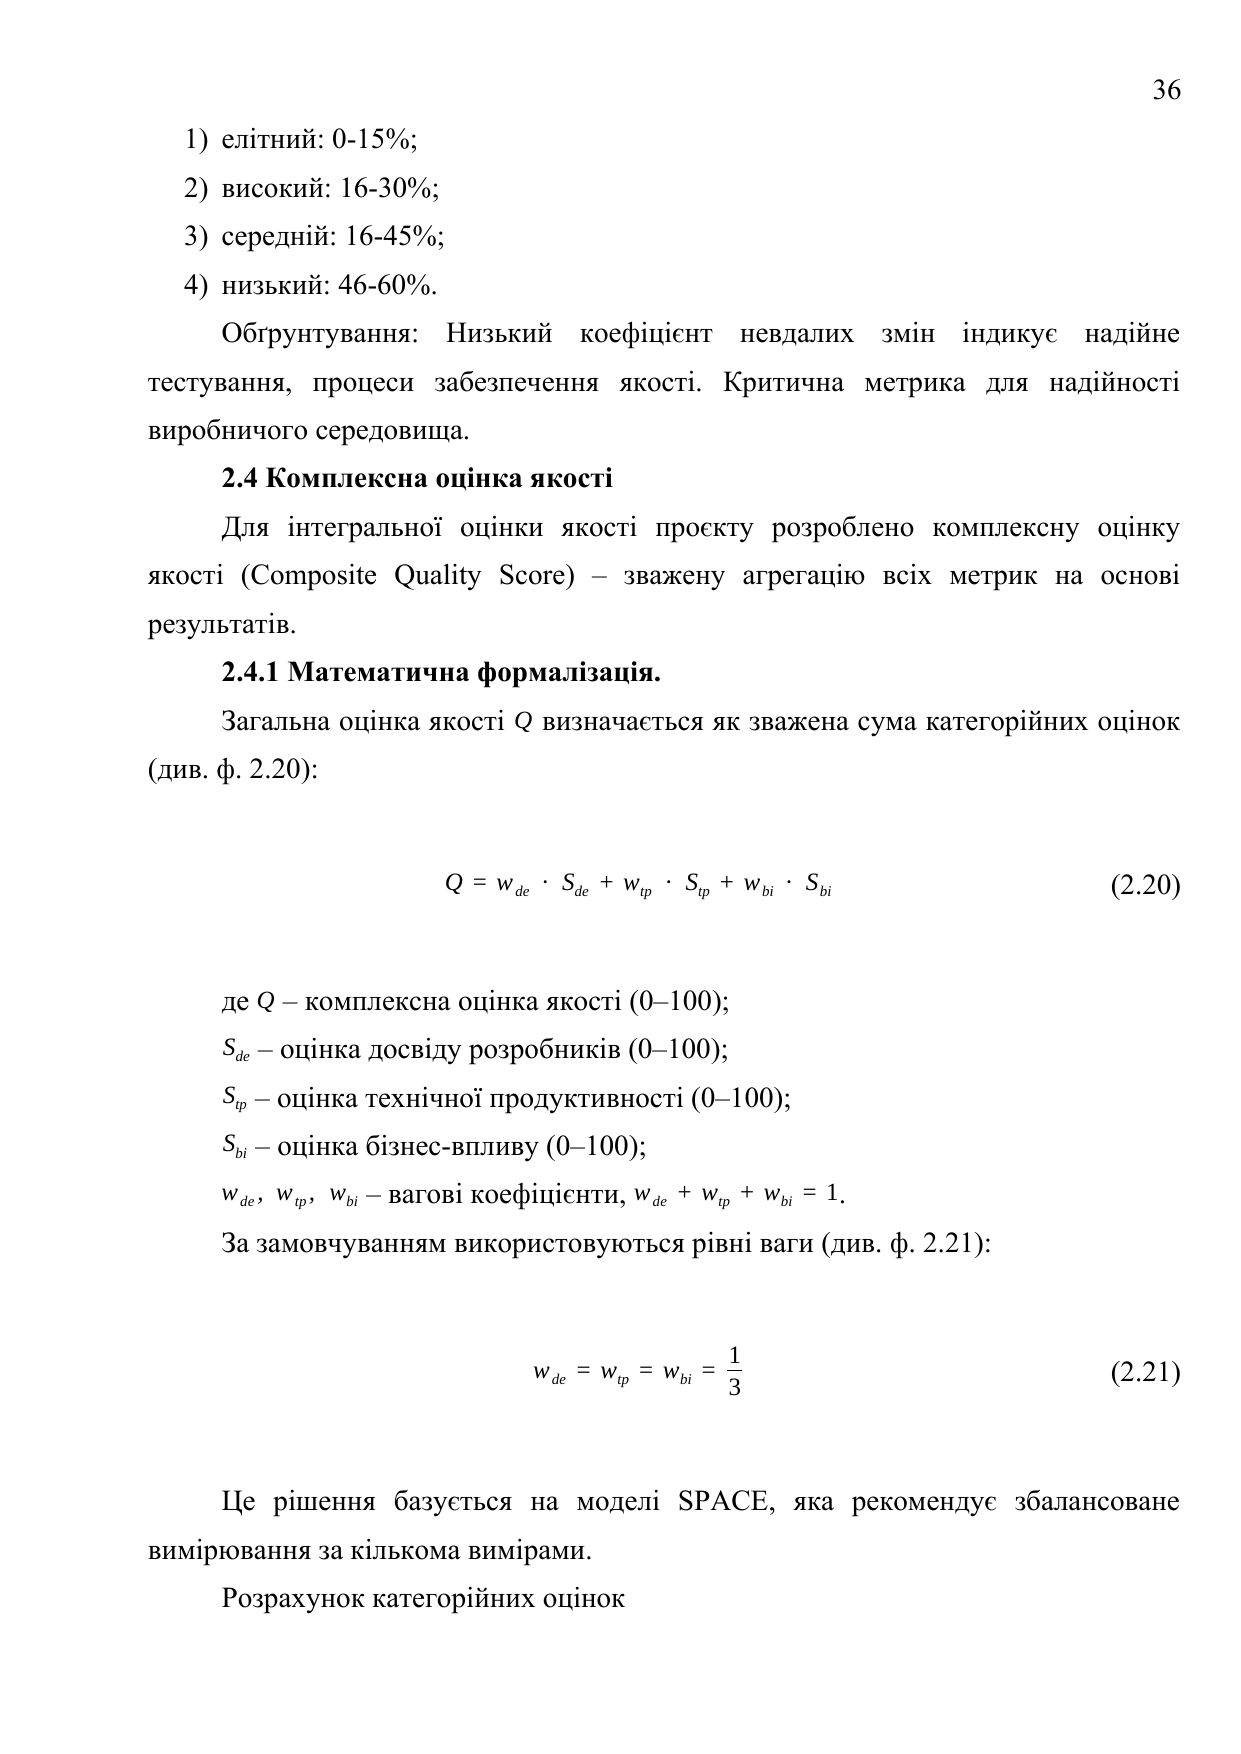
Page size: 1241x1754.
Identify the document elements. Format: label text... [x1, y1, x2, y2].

text Розрахунок категорійних оцінок [148, 1582, 1181, 1614]
text Для інтегральної оцінки якості проєкту розроблено комплексну оцінку якості (Composite Quality Score) – зважену агрегацію всіх метрик на основі результатів. [148, 510, 1181, 639]
list низький: 46-60%. [184, 268, 1181, 300]
list високий: 16-30%; [184, 171, 1181, 203]
text Обґрунтування: Низький коефіцієнт невдалих змін індикує надійне тестування, процеси забезпечення якості. Критична метрика для надійності виробничого середовища. [148, 316, 1181, 446]
subtitle 2.4.1 Математична формалізація. [148, 656, 1181, 688]
text Це рішення базується на моделі SPACE, яка рекомендує збалансоване вимірювання за кількома вимірами. [148, 1485, 1181, 1566]
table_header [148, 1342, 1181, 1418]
text За замовчуванням використовуються рівні ваги (див. ф. 2.21): [148, 1226, 1181, 1259]
text – оцінка бізнес-впливу (0–100); [148, 1129, 1181, 1162]
text Загальна оцінка якості визначається як зважена сума категорійних оцінок (див. ф. 2.20): [148, 704, 1181, 785]
subtitle 2.4 Комплексна оцінка якості [148, 462, 1181, 494]
text де – комплексна оцінка якості (0–100); [148, 984, 1181, 1016]
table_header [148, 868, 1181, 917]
list середній: 16-45%; [184, 219, 1181, 252]
text – оцінка технічної продуктивності (0–100); [148, 1081, 1181, 1113]
list елітний: 0-15%; [184, 123, 1181, 155]
text – вагові коефіцієнти, . [148, 1178, 1181, 1210]
text – оцінка досвіду розробників (0–100); [148, 1033, 1181, 1065]
